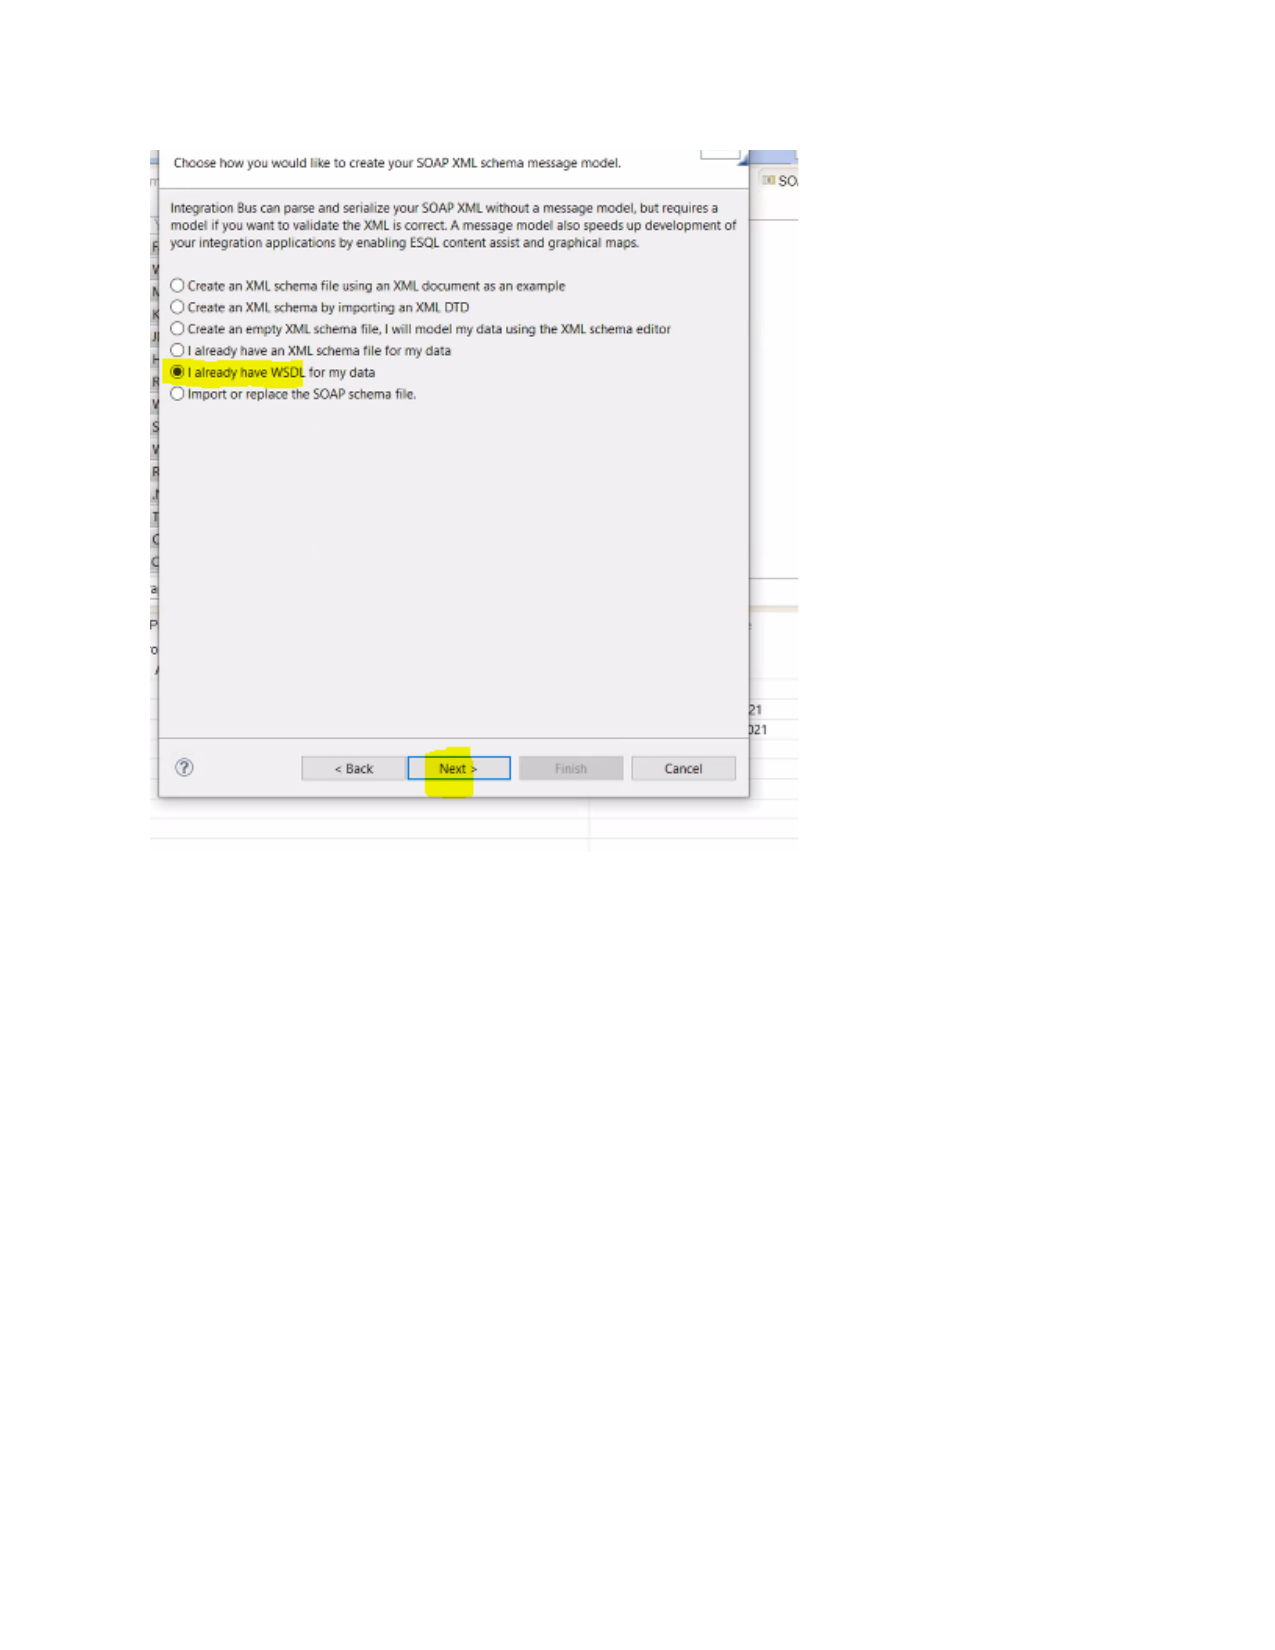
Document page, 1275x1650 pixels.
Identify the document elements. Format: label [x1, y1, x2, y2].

picture [150, 150, 799, 852]
